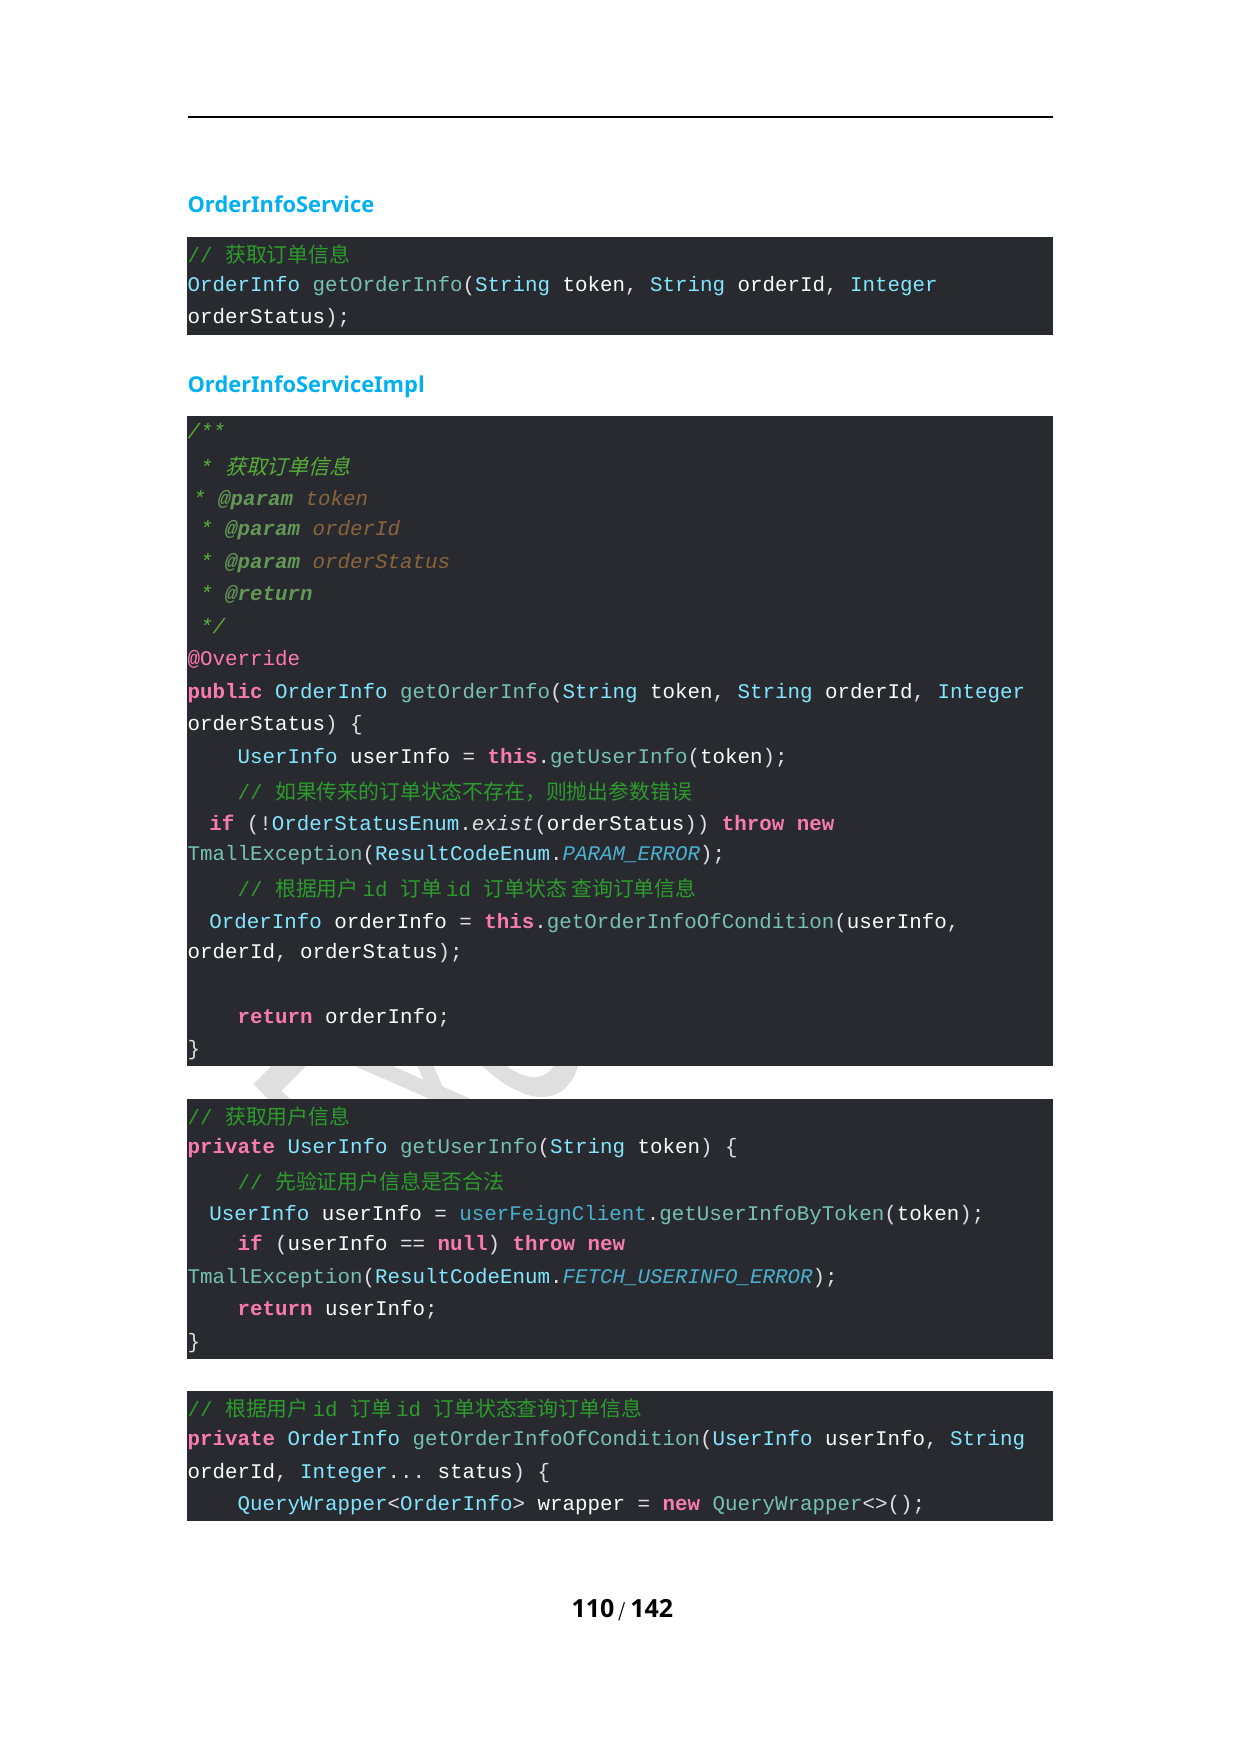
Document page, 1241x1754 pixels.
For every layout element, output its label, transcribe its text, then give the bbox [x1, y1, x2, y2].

text /** * 获取订单信息 * @param token * @param orderId * @param orderStatus * @return */ @Override public OrderInfo getOrderInfo(String token, String orderId, Integer orderStatus) { UserInfo userInfo = this.getUserInfo(token); // 如果传来的订单状态不存在，则抛出参数错误 if (!OrderStatusEnum.exist(orderStatus)) throw new TmallException(ResultCodeEnum.PARAM_ERROR); // 根据用户id 订单id 订单状态 查询订单信息 OrderInfo orderInfo = this.getOrderInfoOfCondition(userInfo, orderId, orderStatus); return orderInfo; } [187, 416, 1053, 1066]
text // 获取用户信息 private UserInfo getUserInfo(String token) { // 先验证用户信息是否合法 UserInfo userInfo = userFeignClient.getUserInfoByToken(token); if (userInfo == null) throw new TmallException(ResultCodeEnum.FETCH_USERINFO_ERROR); return userInfo; } [187, 1099, 1053, 1359]
text // 获取订单信息 OrderInfo getOrderInfo(String token, String orderId, Integer orderStatus); [187, 237, 1053, 335]
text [187, 1391, 1053, 1521]
text OrderInfoService [187, 188, 1053, 221]
text OrderInfoServiceImpl [187, 367, 1053, 400]
